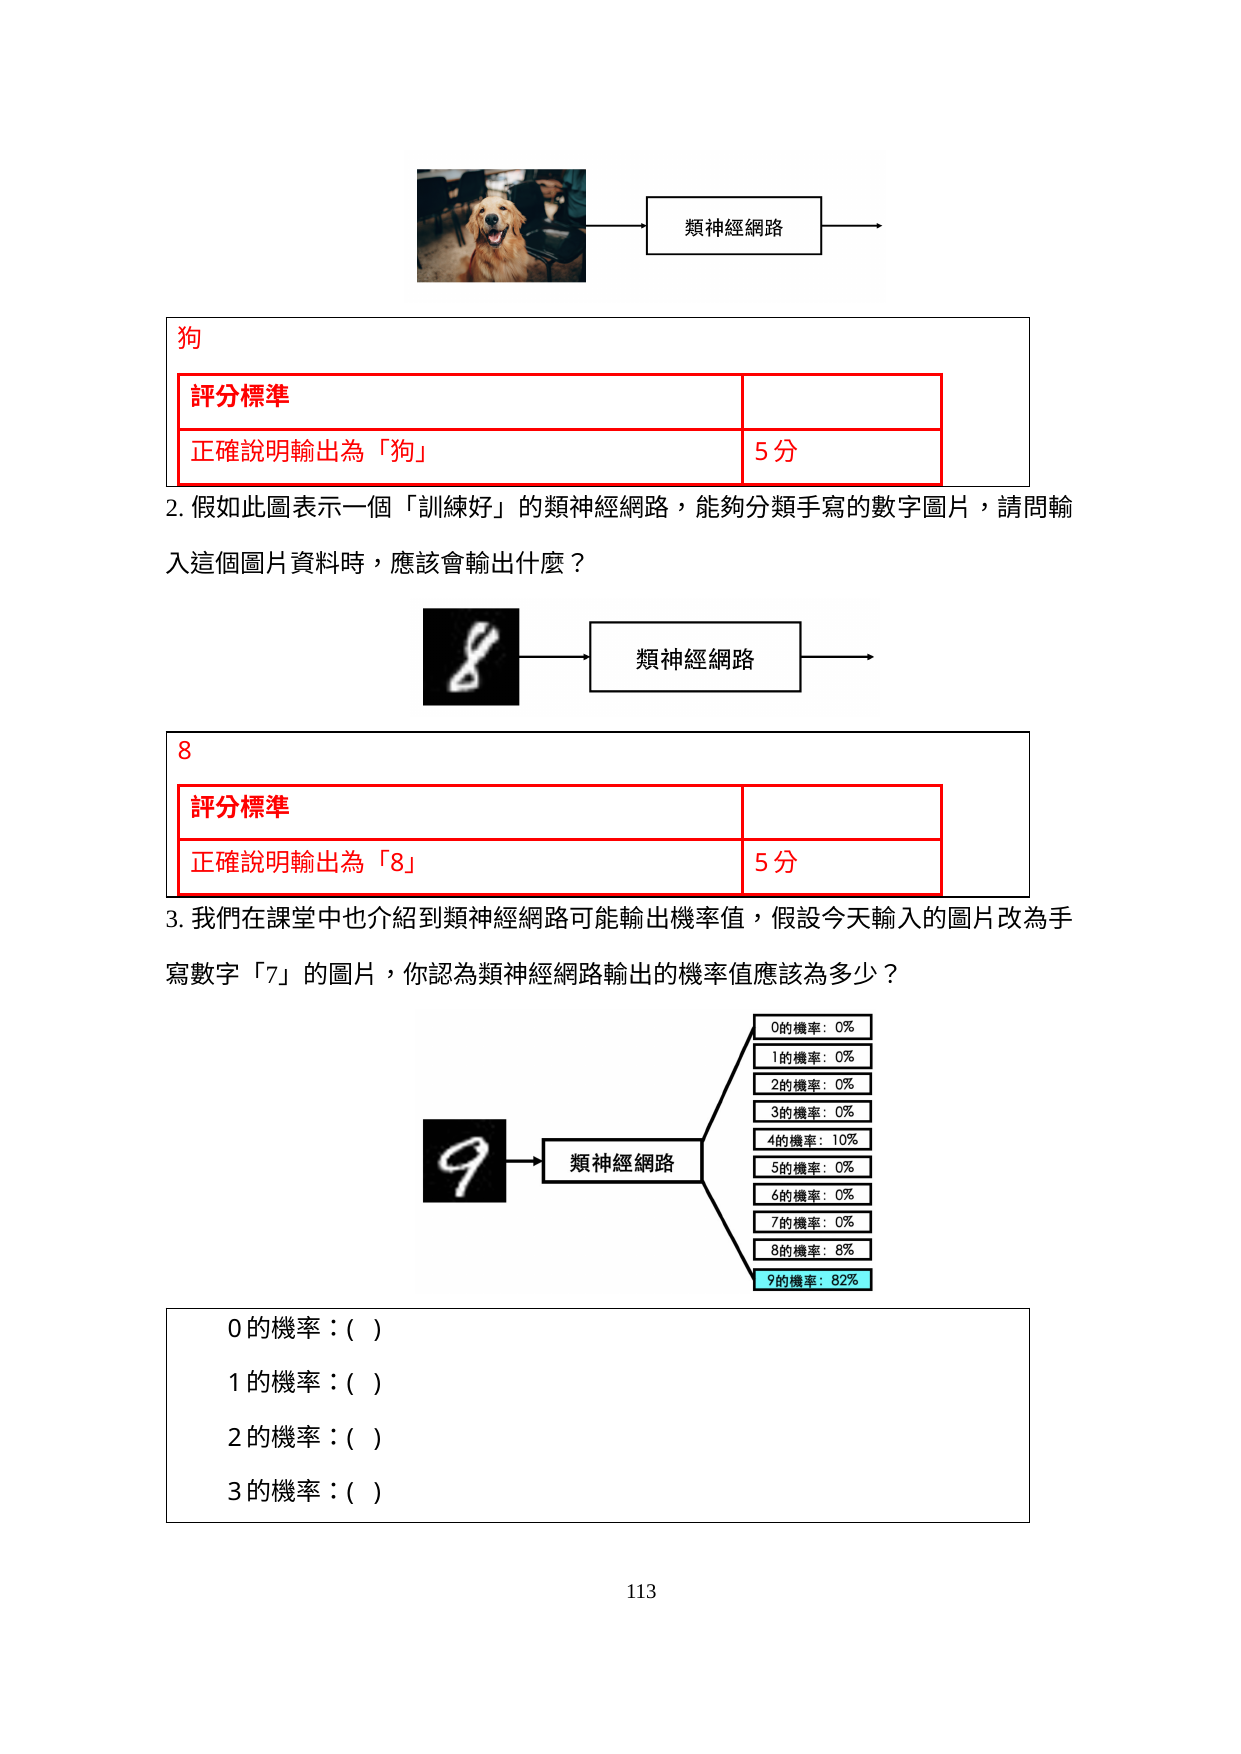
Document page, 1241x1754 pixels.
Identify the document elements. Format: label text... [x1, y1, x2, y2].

text 3. 我們在課堂中也介紹到類神經網路可能輸出機率值，假設今天輸入的圖片改為手寫數字「7」的圖片，你認為類神經網路輸出的機率值應該為多少？ [165, 897, 1075, 991]
picture [410, 598, 880, 717]
picture [404, 150, 886, 303]
picture [415, 1009, 876, 1294]
table_header 狗 [167, 318, 1029, 486]
text 2. 假如此圖表示一個「訓練好」的類神經網路，能夠分類手寫的數字圖片，請問輸入這個圖片資料時，應該會輸出什麼？ [165, 487, 1075, 581]
table_header 8 [167, 733, 1029, 896]
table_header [167, 1309, 1029, 1522]
